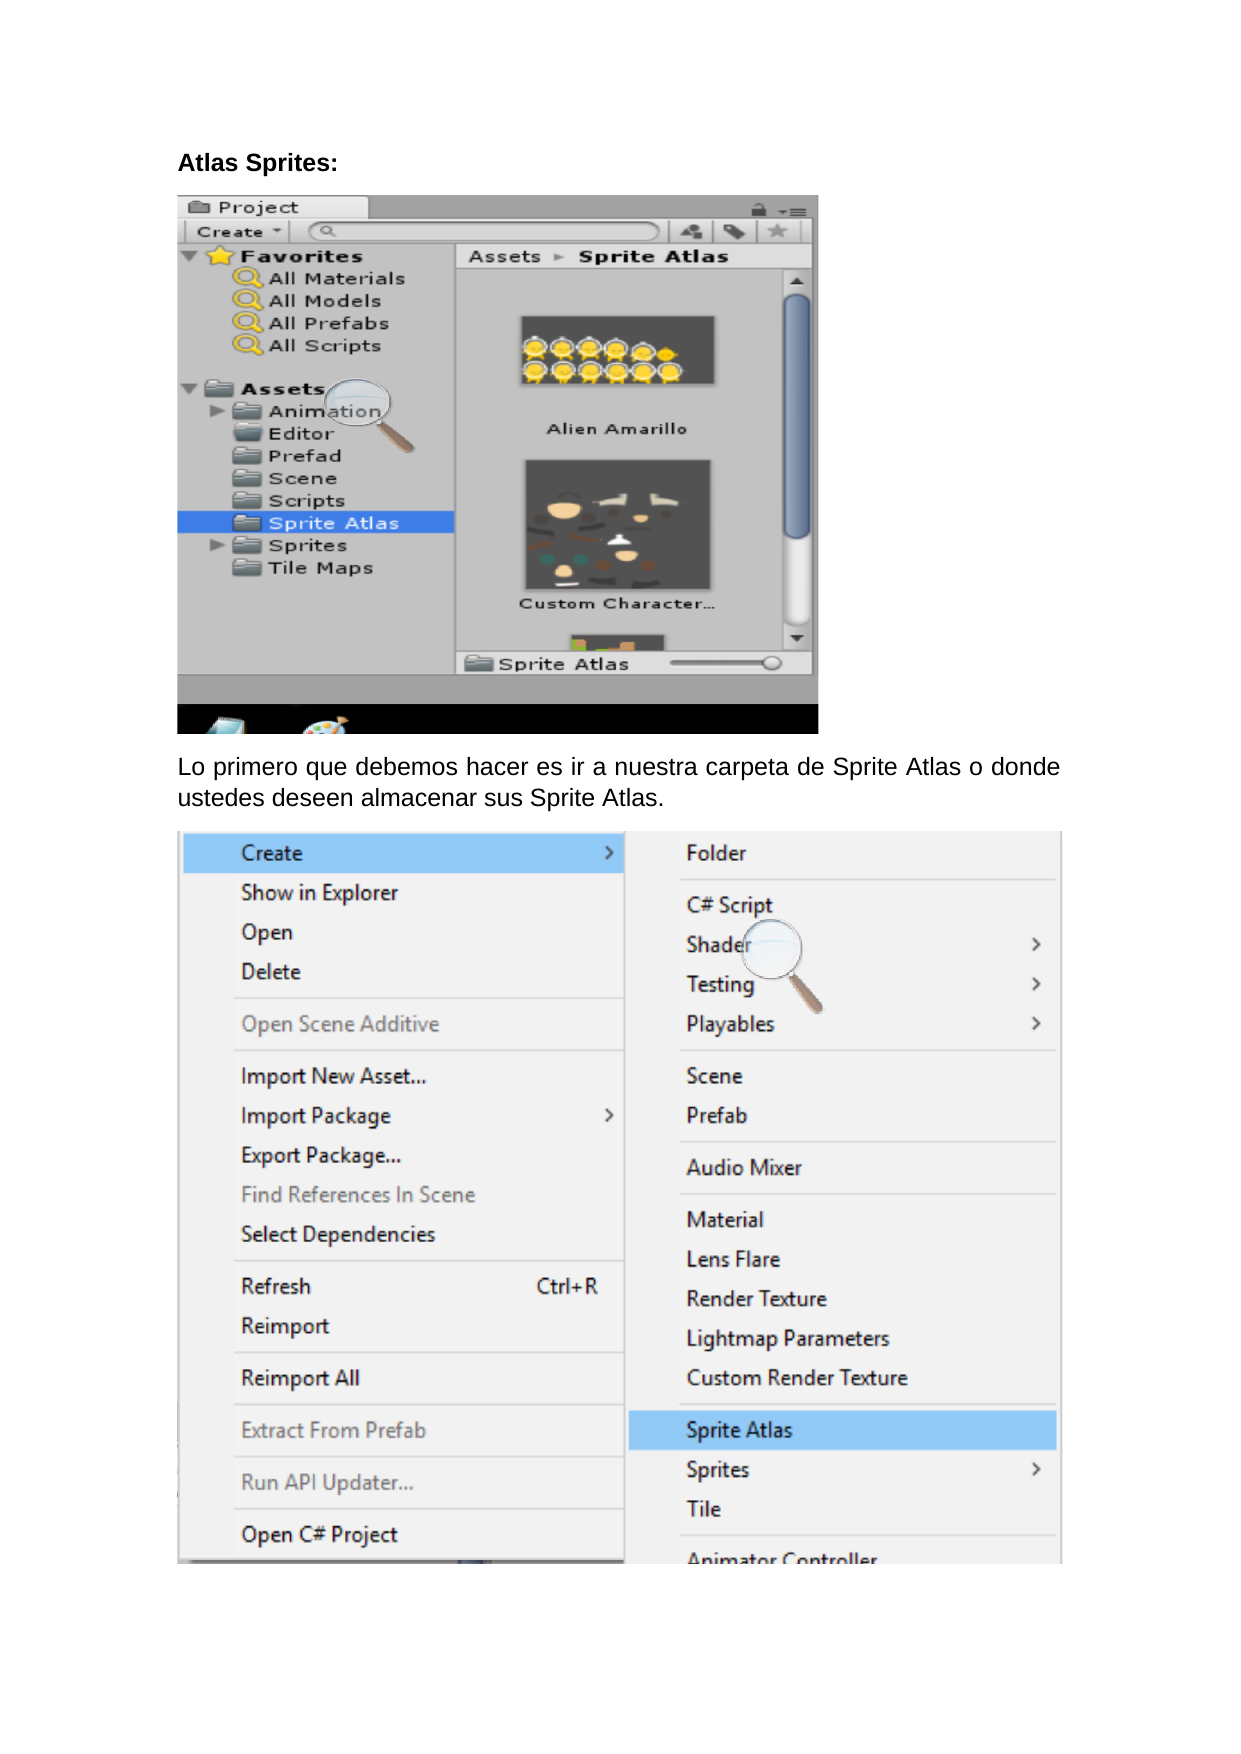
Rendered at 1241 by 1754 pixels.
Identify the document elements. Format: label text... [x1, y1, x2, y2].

picture [177, 831, 1063, 1564]
text Atlas Sprites: [177, 148, 1063, 176]
text Lo primero que debemos hacer es ir a nuestra carpeta de Sprite Atlas o donde ustedes deseen almacenar sus Sprite Atlas. [177, 752, 1063, 812]
picture [177, 195, 819, 734]
